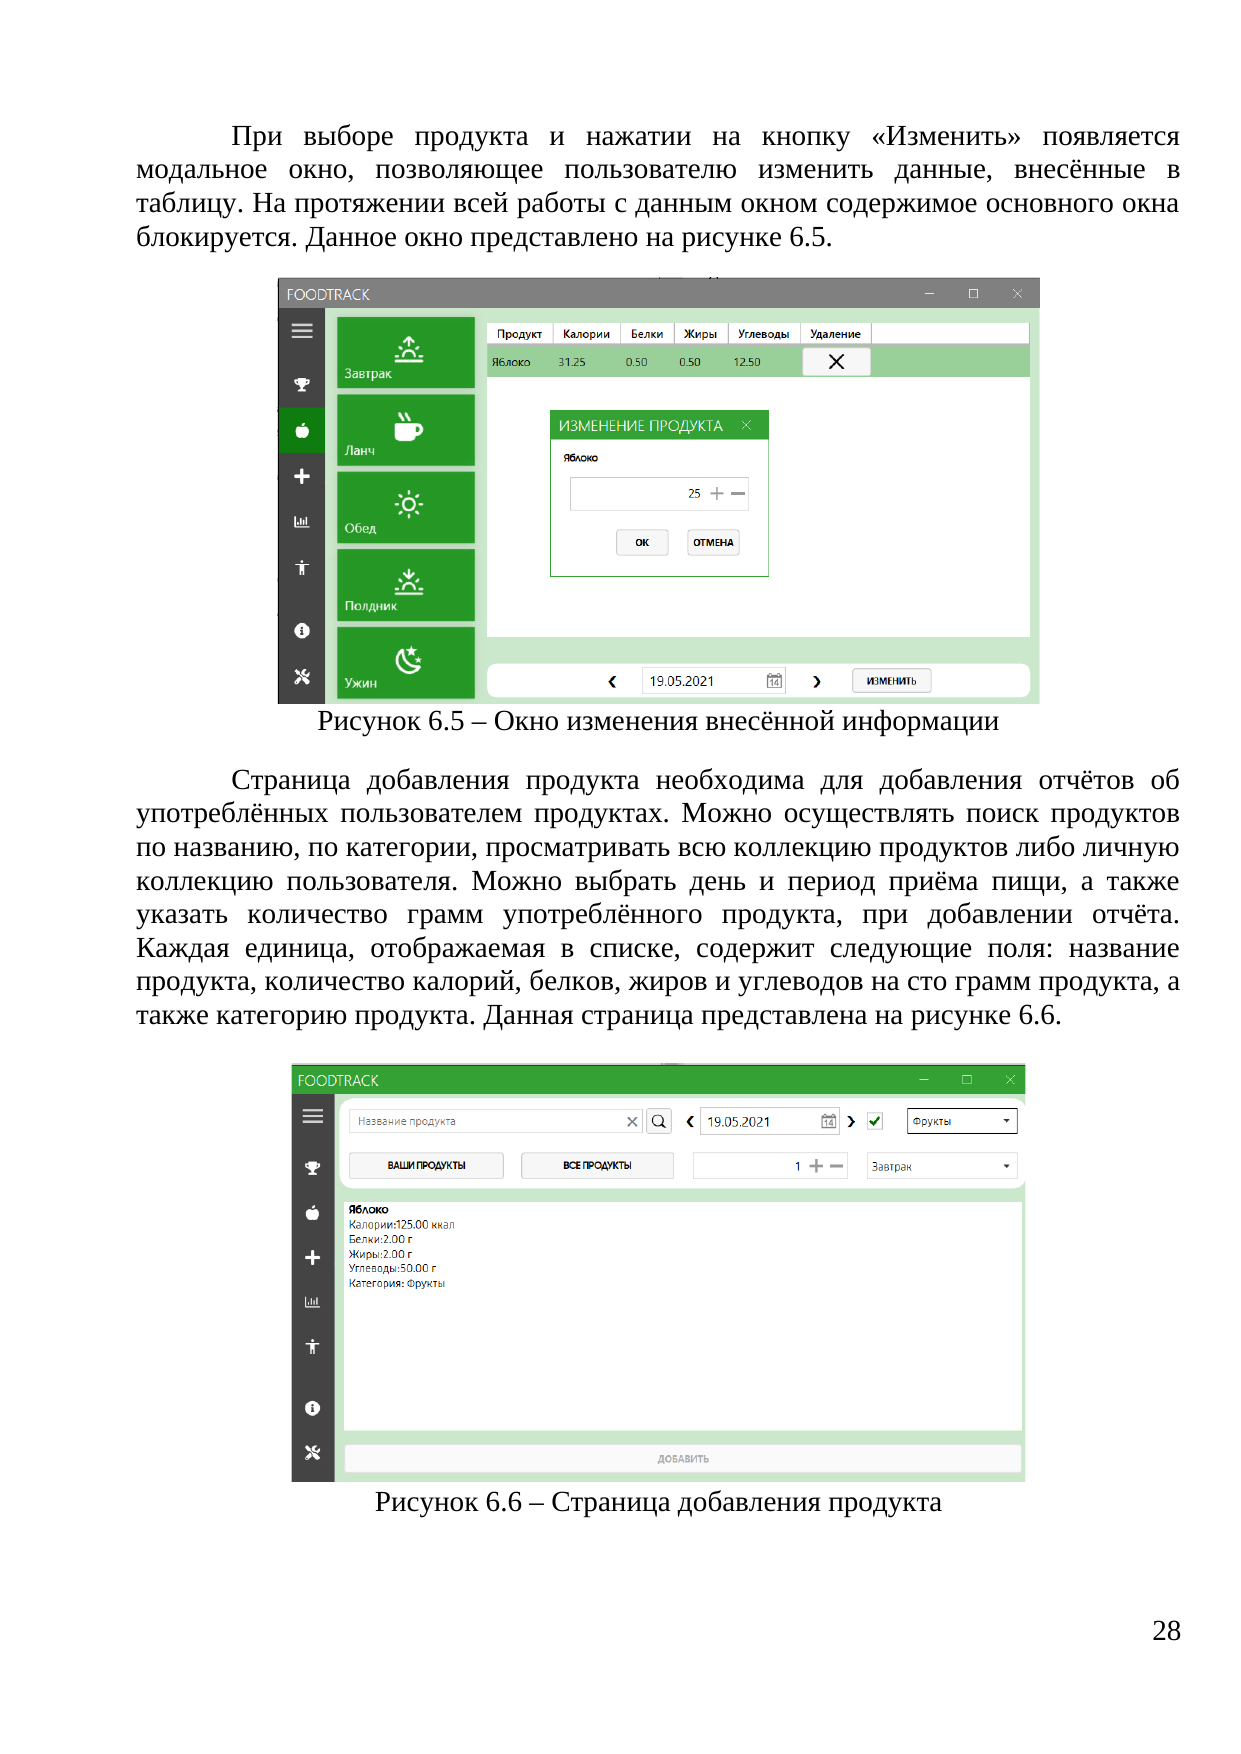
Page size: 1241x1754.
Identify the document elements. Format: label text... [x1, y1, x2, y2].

text Страница добавления продукта необходима для добавления отчётов об употреблённых пользователем продуктах. Можно осуществлять поиск продуктов по названию, по категории, просматривать всю коллекцию продуктов либо личную коллекцию пользователя. Можно выбрать день и период приёма пищи, а также указать количество грамм употреблённого продукта, при добавлении отчёта. Каждая единица, отображаемая в списке, содержит следующие поля: название продукта, количество калорий, белков, жиров и углеводов на сто грамм продукта, а также категорию продукта. Данная страница представлена на рисунке 6.6. [136, 762, 1181, 1030]
text Рисунок 6.6 – Страница добавления продукта [136, 1484, 1181, 1518]
text При выборе продукта и нажатии на кнопку «Изменить» появляется модальное окно, позволяющее пользователю изменить данные, внесённые в таблицу. На протяжении всей работы с данным окном содержимое основного окна блокируется. Данное окно представлено на рисунке 6.5. [136, 118, 1181, 252]
text Рисунок 6.5 – Окно изменения внесённой информации [136, 703, 1181, 737]
picture [277, 277, 1040, 704]
picture [291, 1063, 1026, 1482]
